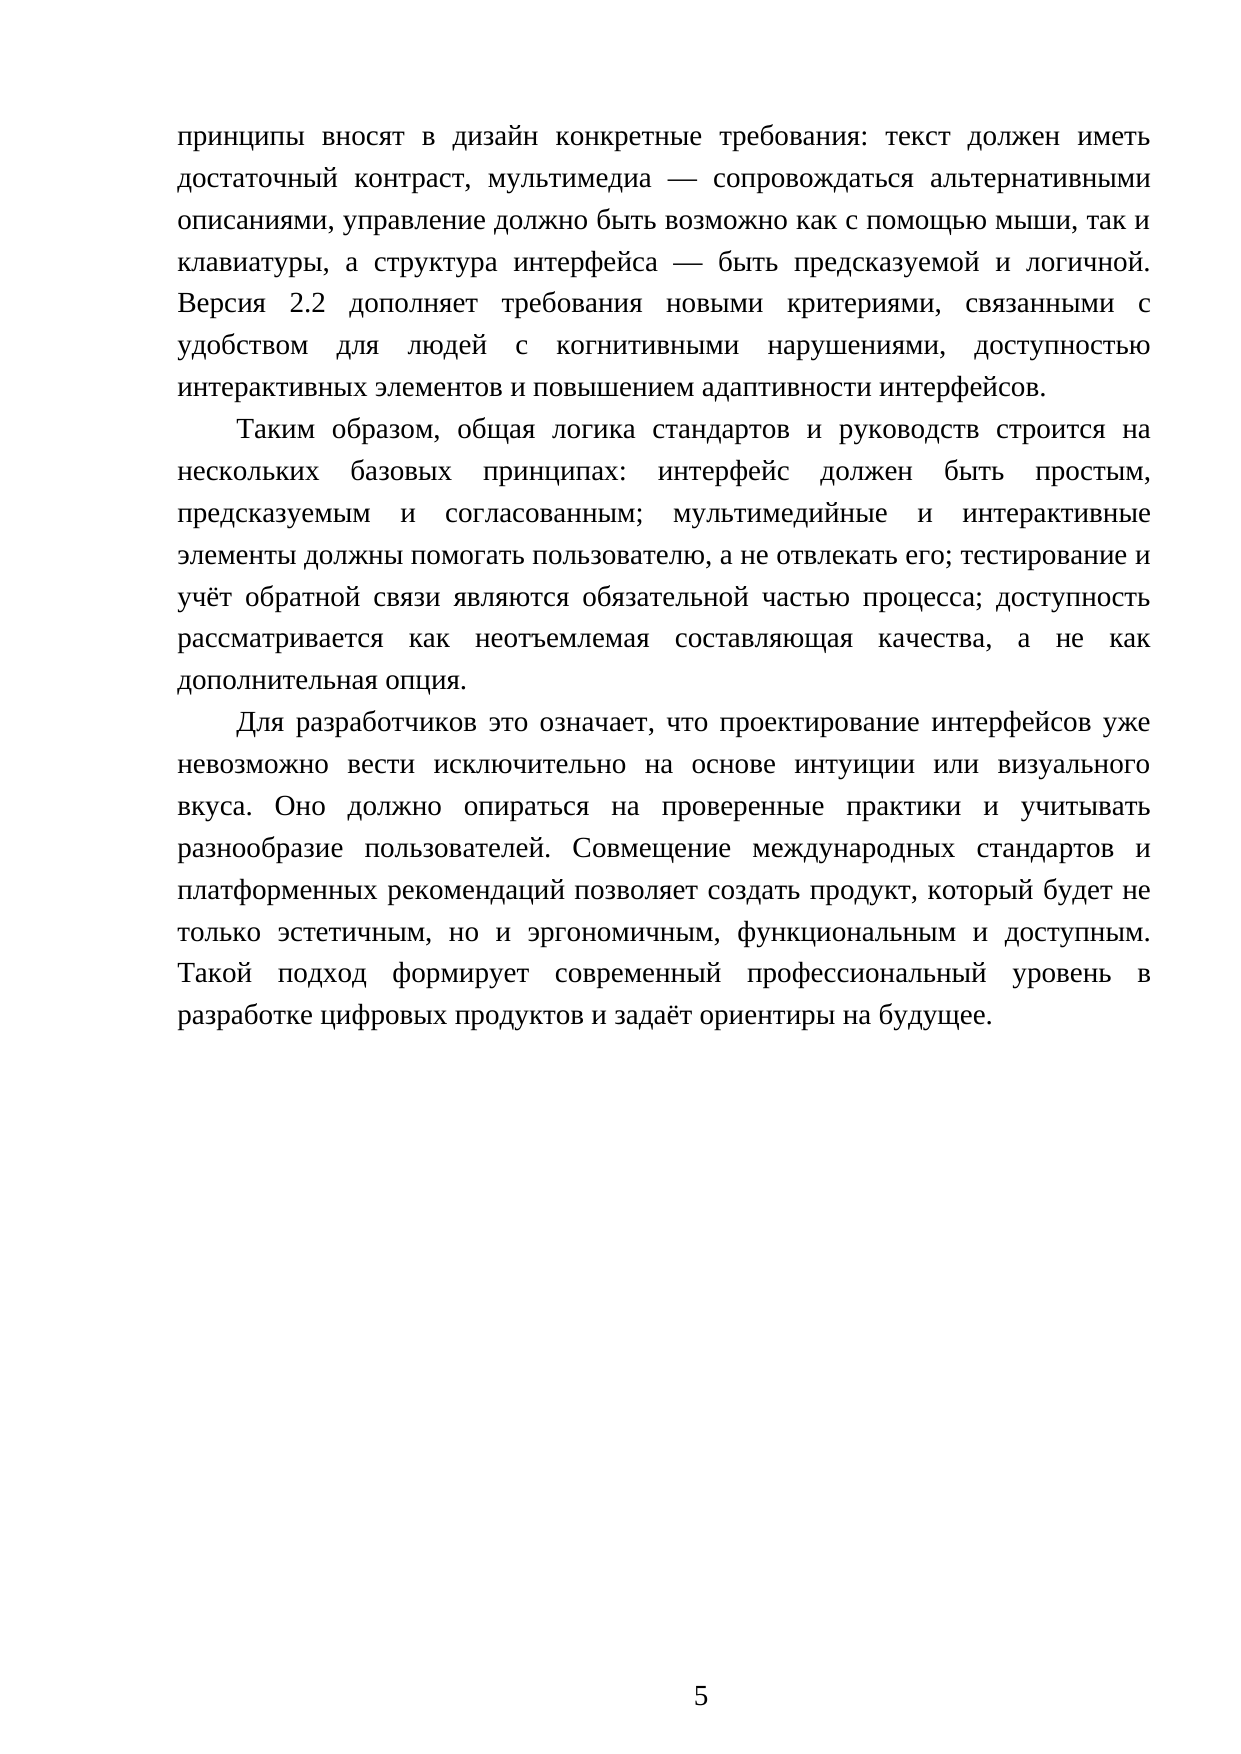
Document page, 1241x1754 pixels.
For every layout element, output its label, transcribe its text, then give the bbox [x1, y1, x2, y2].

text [177, 118, 1152, 403]
text Для разработчиков это означает, что проектирование интерфейсов уже невозможно вести исключительно на основе интуиции или визуального вкуса. Оно должно опираться на проверенные практики и учитывать разнообразие пользователей. Совмещение международных стандартов и платформенных рекомендаций позволяет создать продукт, который будет не только эстетичным, но и эргономичным, функциональным и доступным. Такой подход формирует современный профессиональный уровень в разработке цифровых продуктов и задаёт ориентиры на будущее. [177, 704, 1152, 1031]
text Таким образом, общая логика стандартов и руководств строится на нескольких базовых принципах: интерфейс должен быть простым, предсказуемым и согласованным; мультимедийные и интерактивные элементы должны помогать пользователю, а не отвлекать его; тестирование и учёт обратной связи являются обязательной частью процесса; доступность рассматривается как неотъемлемая составляющая качества, а не как дополнительная опция. [177, 411, 1152, 696]
